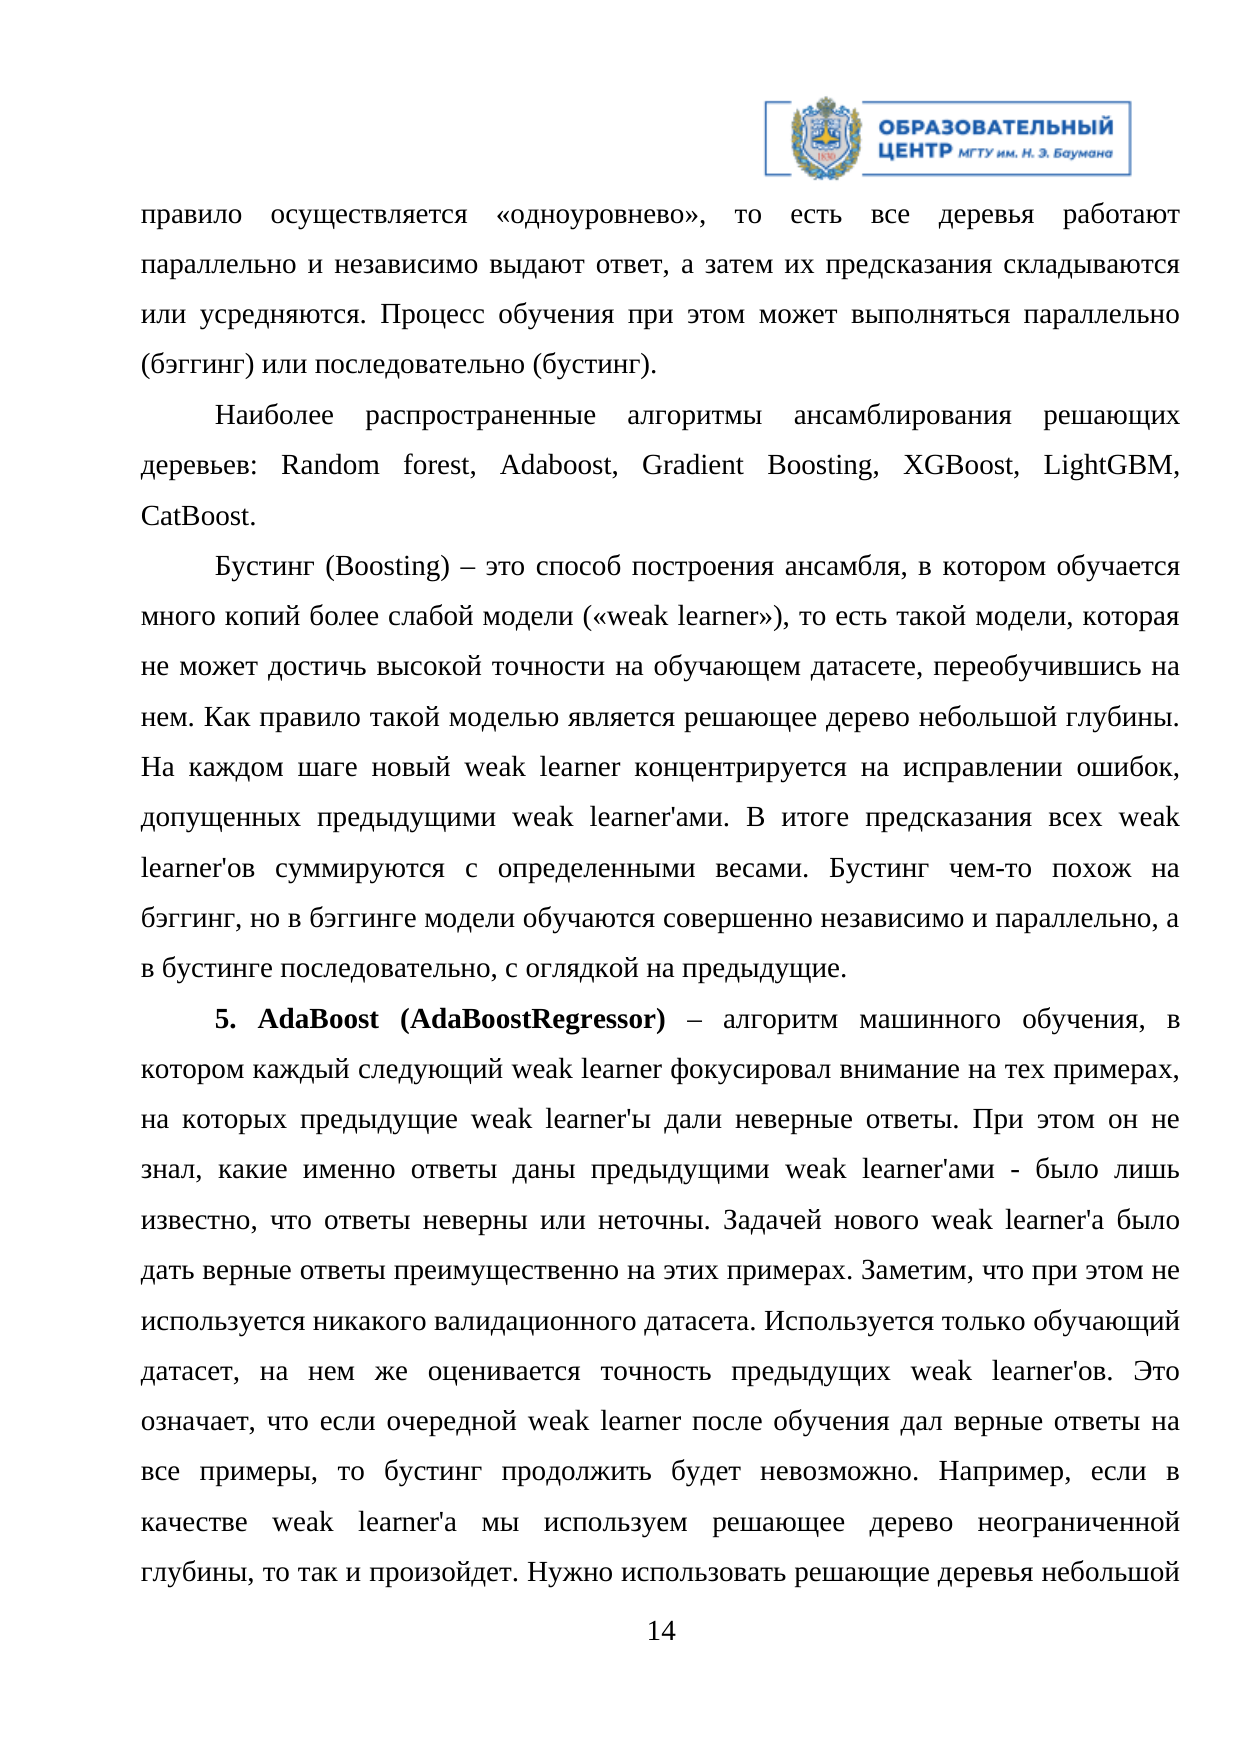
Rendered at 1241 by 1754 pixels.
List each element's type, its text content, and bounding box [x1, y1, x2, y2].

text Бустинг (Boosting) – это способ построения ансамбля, в котором обучается много копий более слабой модели («weak learner»), то есть такой модели, которая не может достичь высокой точности на обучающем датасете, переобучившись на нем. Как правило такой моделью является решающее дерево небольшой глубины. На каждом шаге новый weak learner концентрируется на исправлении ошибок, допущенных предыдущими weak learner'ами. В итоге предсказания всех weak learner'ов суммируются с определенными весами. Бустинг чем-то похож на бэггинг, но в бэггинге модели обучаются совершенно независимо и параллельно, а в бустинге последовательно, с оглядкой на предыдущие. [141, 548, 1181, 984]
text Наиболее распространенные алгоритмы ансамблирования решающих деревьев: Random forest, Adaboost, Gradient Boosting, XGBoost, LightGBM, CatBoost. [141, 397, 1181, 531]
picture [734, 73, 1182, 196]
